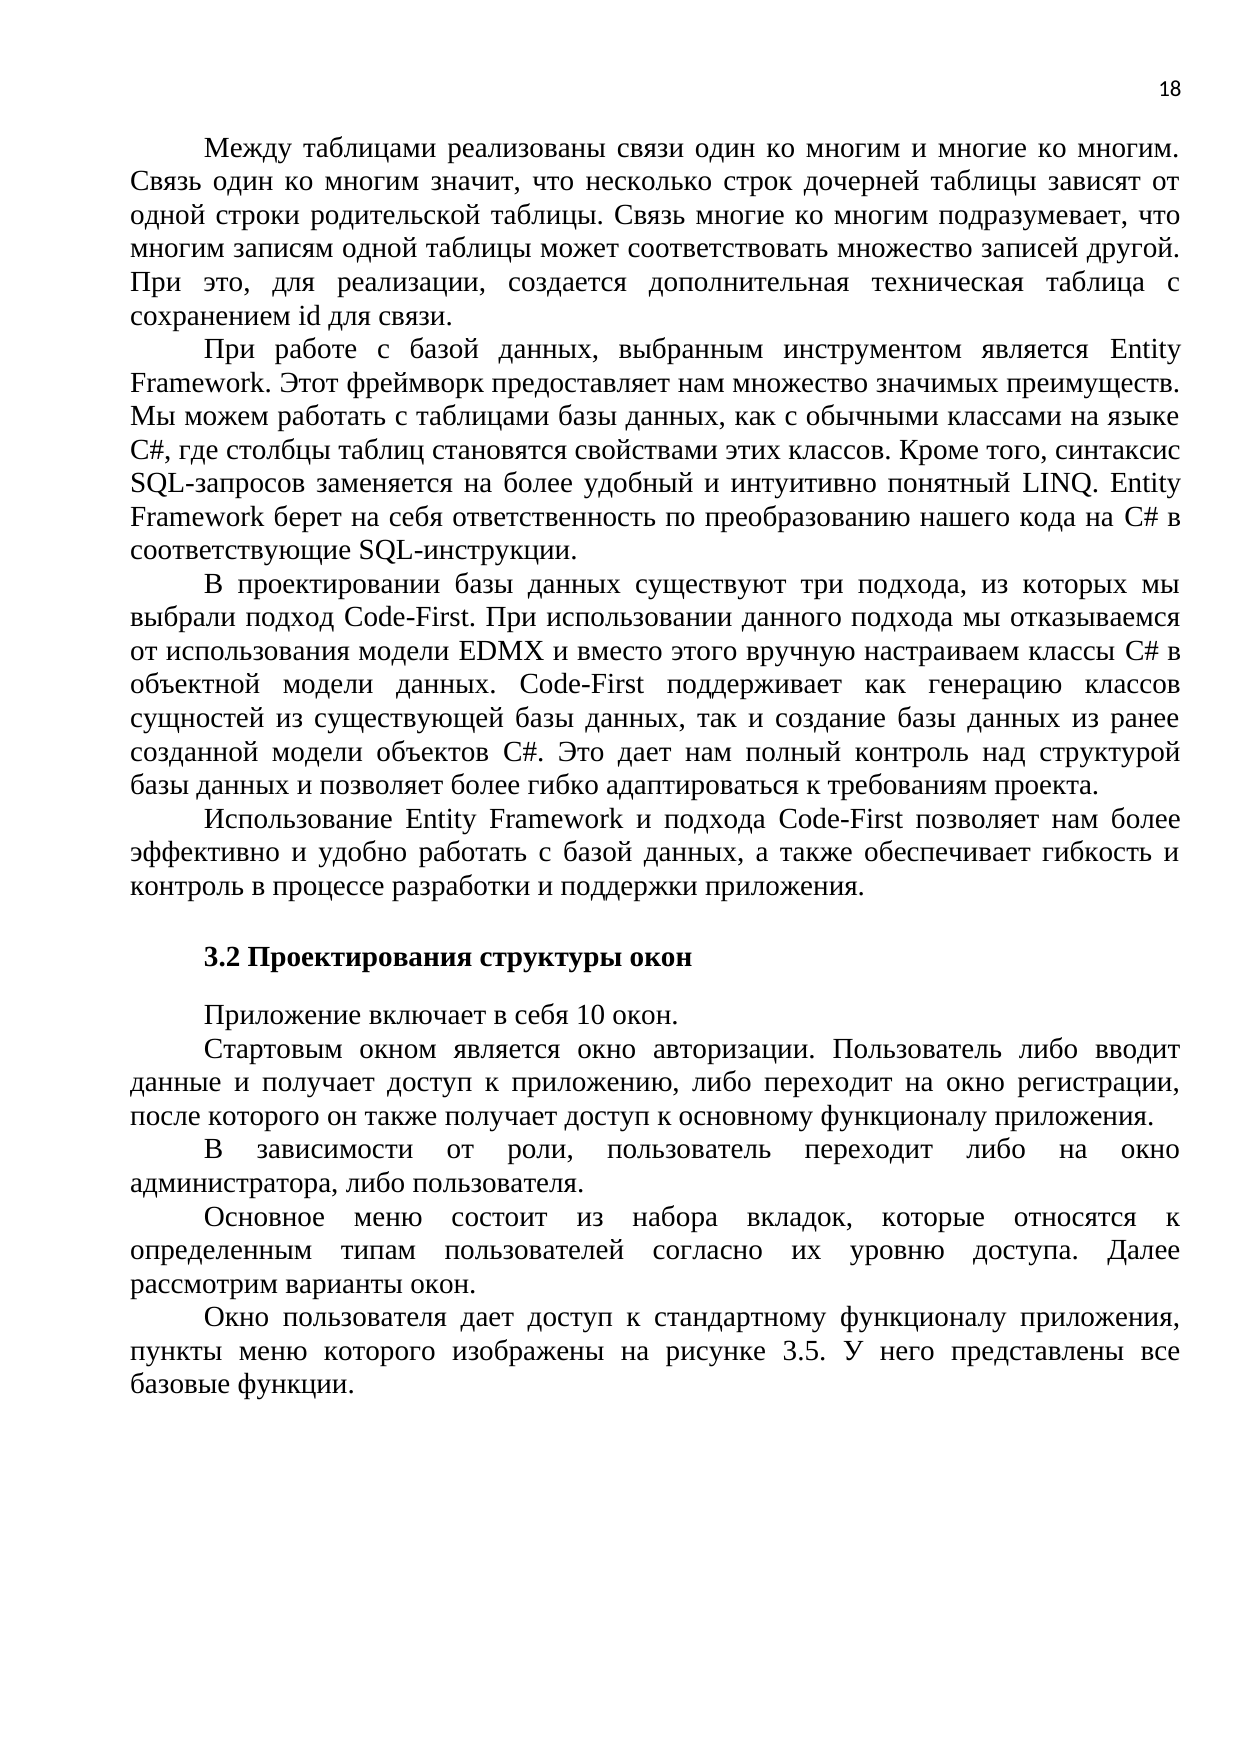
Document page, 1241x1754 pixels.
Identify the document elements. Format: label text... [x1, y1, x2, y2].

subtitle 3.2 Проектирования структуры окон [130, 939, 1181, 972]
text Использование Entity Framework и подхода Code-First позволяет нам более эффективно и удобно работать с базой данных, а также обеспечивает гибкость и контроль в процессе разработки и поддержки приложения. [130, 801, 1181, 901]
text При работе с базой данных, выбранным инструментом является Entity Framework. Этот фреймворк предоставляет нам множество значимых преимуществ. Мы можем работать с таблицами базы данных, как с обычными классами на языке C#, где столбцы таблиц становятся свойствами этих классов. Кроме того, синтаксис SQL-запросов заменяется на более удобный и интуитивно понятный LINQ. Entity Framework берет на себя ответственность по преобразованию нашего кода на C# в соответствующие SQL-инструкции. [130, 331, 1181, 566]
text Приложение включает в себя 10 окон. [130, 997, 1181, 1031]
text Окно пользователя дает доступ к стандартному функционалу приложения, пункты меню которого изображены на рисунке 3.5. У него представлены все базовые функции. [130, 1299, 1181, 1400]
text В проектировании базы данных существуют три подхода, из которых мы выбрали подход Code-First. При использовании данного подхода мы отказываемся от использования модели EDMX и вместо этого вручную настраиваем классы C# в объектной модели данных. Code-First поддерживает как генерацию классов сущностей из существующей базы данных, так и создание базы данных из ранее созданной модели объектов C#. Это дает нам полный контроль над структурой базы данных и позволяет более гибко адаптироваться к требованиям проекта. [130, 566, 1181, 801]
text В зависимости от роли, пользователь переходит либо на окно администратора, либо пользователя. [130, 1132, 1181, 1199]
text Стартовым окном является окно авторизации. Пользователь либо вводит данные и получает доступ к приложению, либо переходит на окно регистрации, после которого он также получает доступ к основному функционалу приложения. [130, 1031, 1181, 1132]
text Между таблицами реализованы связи один ко многим и многие ко многим. Связь один ко многим значит, что несколько строк дочерней таблицы зависят от одной строки родительской таблицы. Связь многие ко многим подразумевает, что многим записям одной таблицы может соответствовать множество записей другой. При это, для реализации, создается дополнительная техническая таблица с сохранением id для связи. [130, 130, 1181, 331]
text Основное меню состоит из набора вкладок, которые относятся к определенным типам пользователей согласно их уровню доступа. Далее рассмотрим варианты окон. [130, 1199, 1181, 1299]
